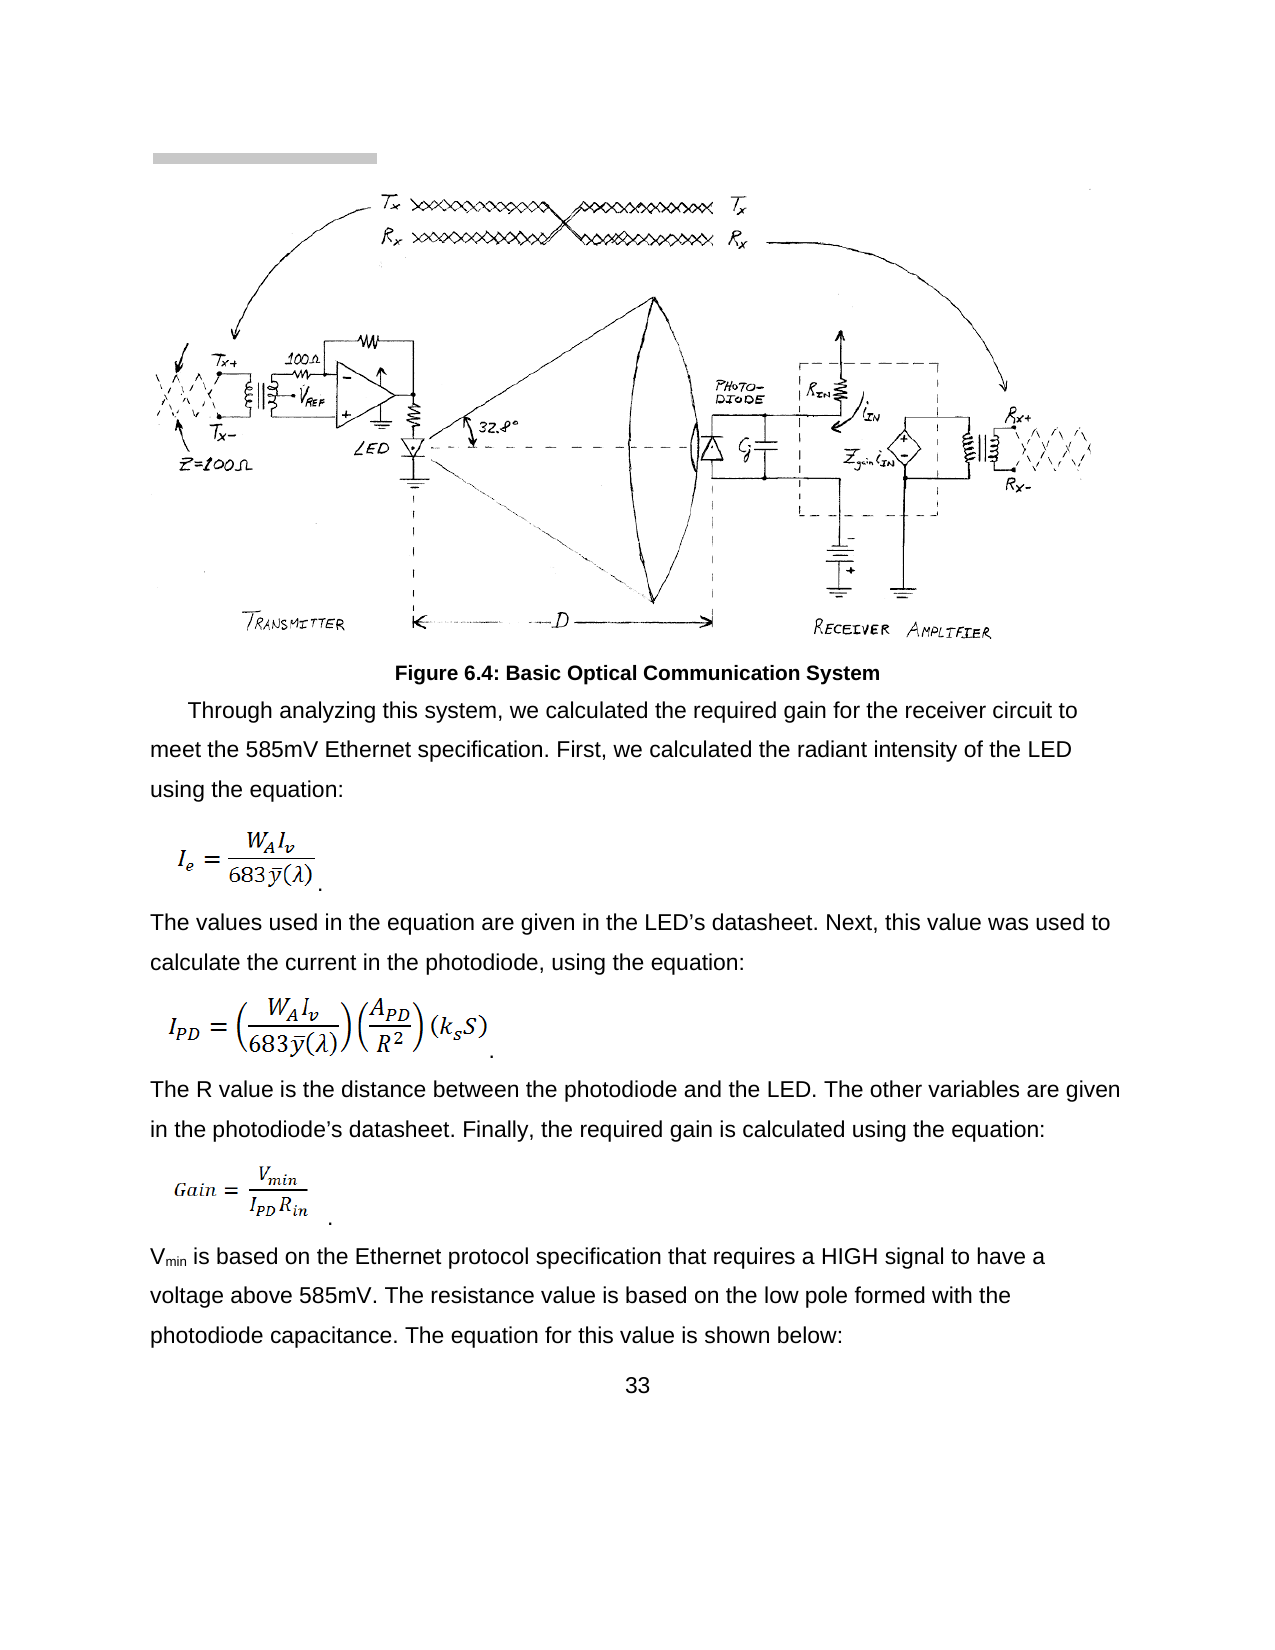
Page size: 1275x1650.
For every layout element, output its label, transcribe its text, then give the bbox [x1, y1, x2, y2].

text The values used in the equation are given in the LED’s datasheet. Next, this value was used to calculate the current in the photodiode, using the equation: [150, 909, 1125, 975]
picture [156, 815, 317, 892]
text . [150, 815, 1125, 896]
picture [150, 1155, 327, 1225]
text Vmin is based on the Ethernet protocol specification that requires a HIGH signal to have a voltage above 585mV. The resistance value is based on the low pole formed with the photodiode capacitance. The equation for this value is shown below: [150, 1243, 1125, 1348]
text Through analyzing this system, we calculated the required gain for the receiver circuit to meet the 585mV Ethernet specification. First, we calculated the radiant intensity of the LED using the equation: [150, 697, 1125, 802]
text Figure 6.4: Basic Optical Communication System [150, 661, 1125, 685]
picture [150, 988, 489, 1058]
picture [150, 176, 1091, 648]
text The R value is the distance between the photodiode and the LED. The other variables are given in the photodiode’s datasheet. Finally, the required gain is calculated using the equation:. [150, 1076, 1125, 1230]
